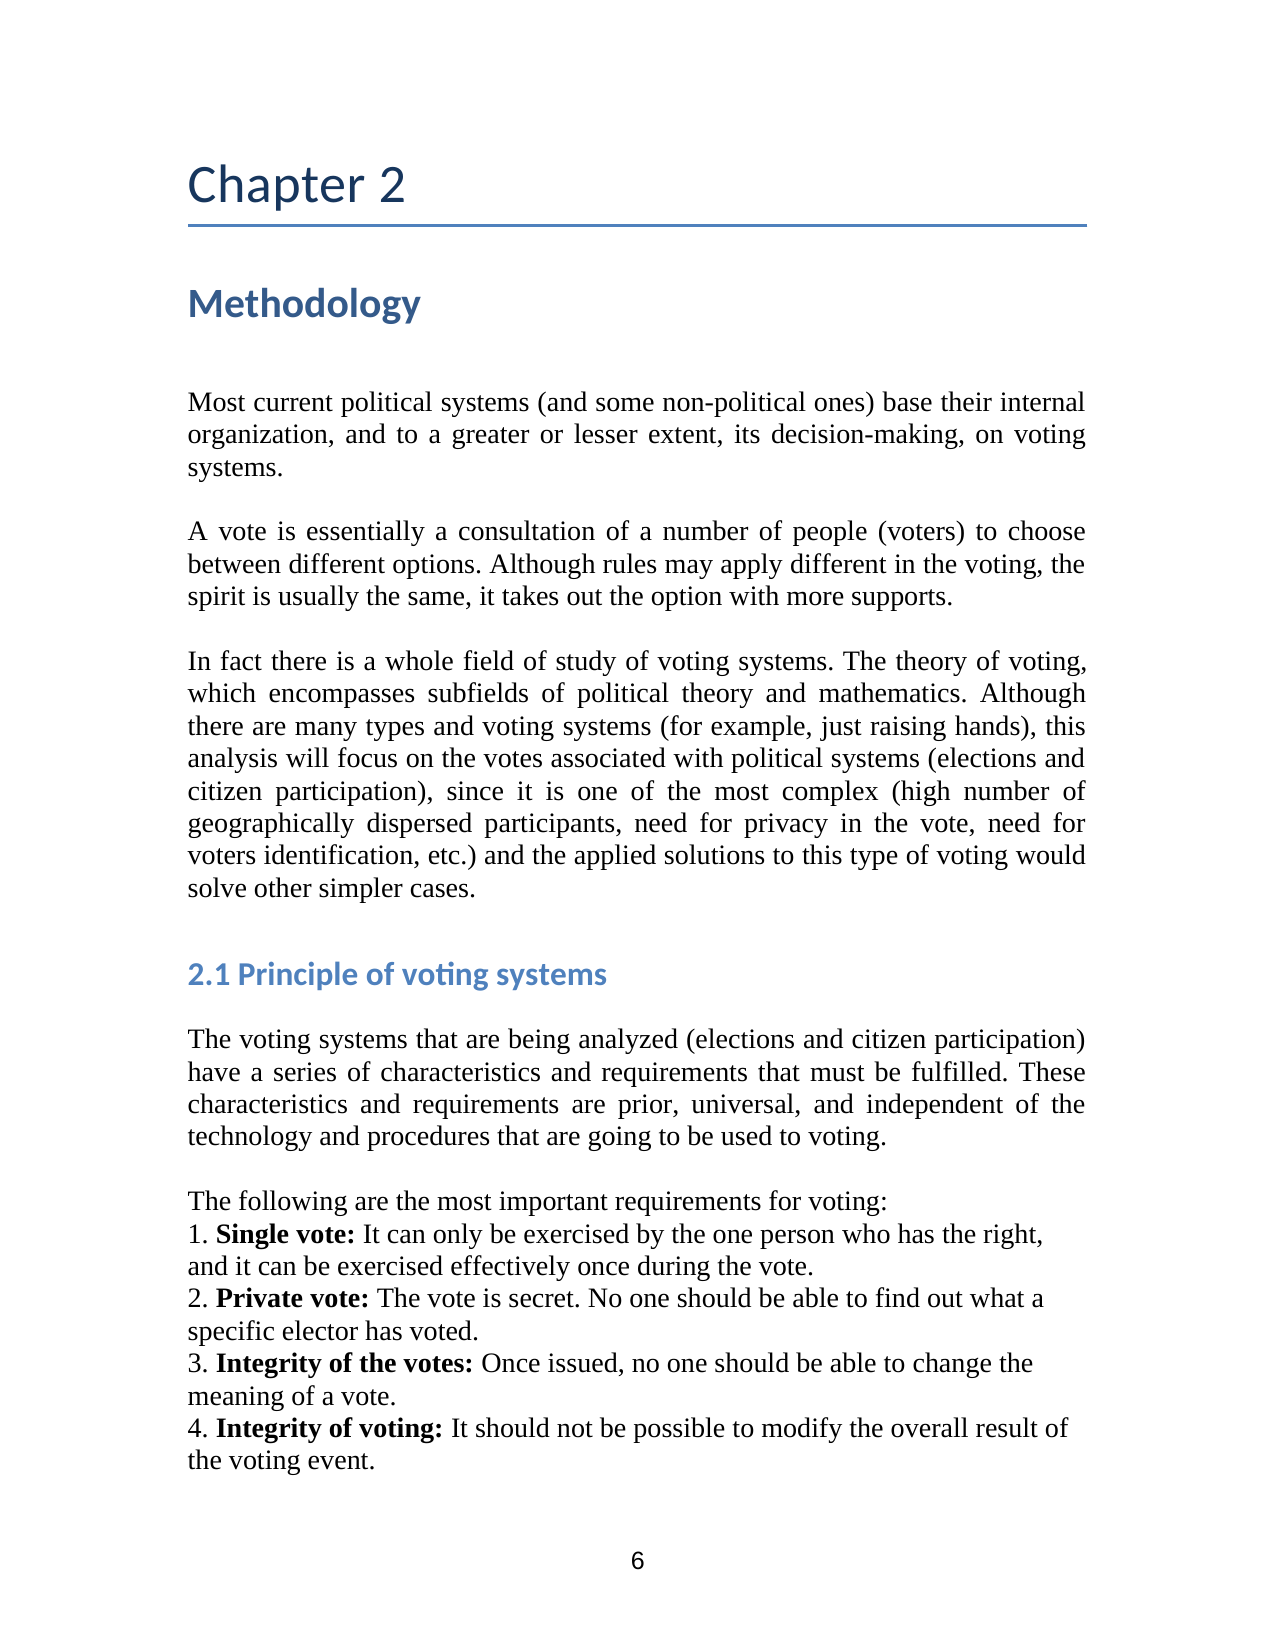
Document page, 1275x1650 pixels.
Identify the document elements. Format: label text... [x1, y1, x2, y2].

subtitle 2.1 Principle of voting systems [187, 953, 1087, 993]
text 2. Private vote: The vote is secret. No one should be able to find out what a specific elector has voted. [187, 1281, 1087, 1346]
subtitle Methodology [187, 277, 1087, 327]
text 3. Integrity of the votes: Once issued, no one should be able to change the meaning of a vote. [187, 1346, 1087, 1411]
text A vote is essentially a consultation of a number of people (voters) to choose between different options. Although rules may apply different in the voting, the spirit is usually the same, it takes out the option with more supports. [187, 514, 1087, 612]
title Chapter 2 [187, 150, 1087, 227]
text Most current political systems (and some non-political ones) base their internal organization, and to a greater or lesser extent, its decision-making, on voting systems. [187, 385, 1087, 482]
text In fact there is a whole field of study of voting systems. The theory of voting, which encompasses subfields of political theory and mathematics. Although there are many types and voting systems (for example, just raising hands), this analysis will focus on the votes associated with political systems (elections and citizen participation), since it is one of the most complex (high number of geographically dispersed participants, need for privacy in the vote, need for voters identification, etc.) and the applied solutions to this type of voting would solve other simpler cases. [187, 644, 1087, 903]
text The voting systems that are being analyzed (elections and citizen participation) have a series of characteristics and requirements that must be fulfilled. These characteristics and requirements are prior, universal, and independent of the technology and procedures that are going to be used to voting. [187, 1022, 1087, 1152]
text 4. Integrity of voting: It should not be possible to modify the overall result of the voting event. [187, 1411, 1087, 1476]
text The following are the most important requirements for voting: [187, 1184, 1087, 1217]
text 1. Single vote: It can only be exercised by the one person who has the right, and it can be exercised effectively once during the vote. [187, 1217, 1087, 1281]
